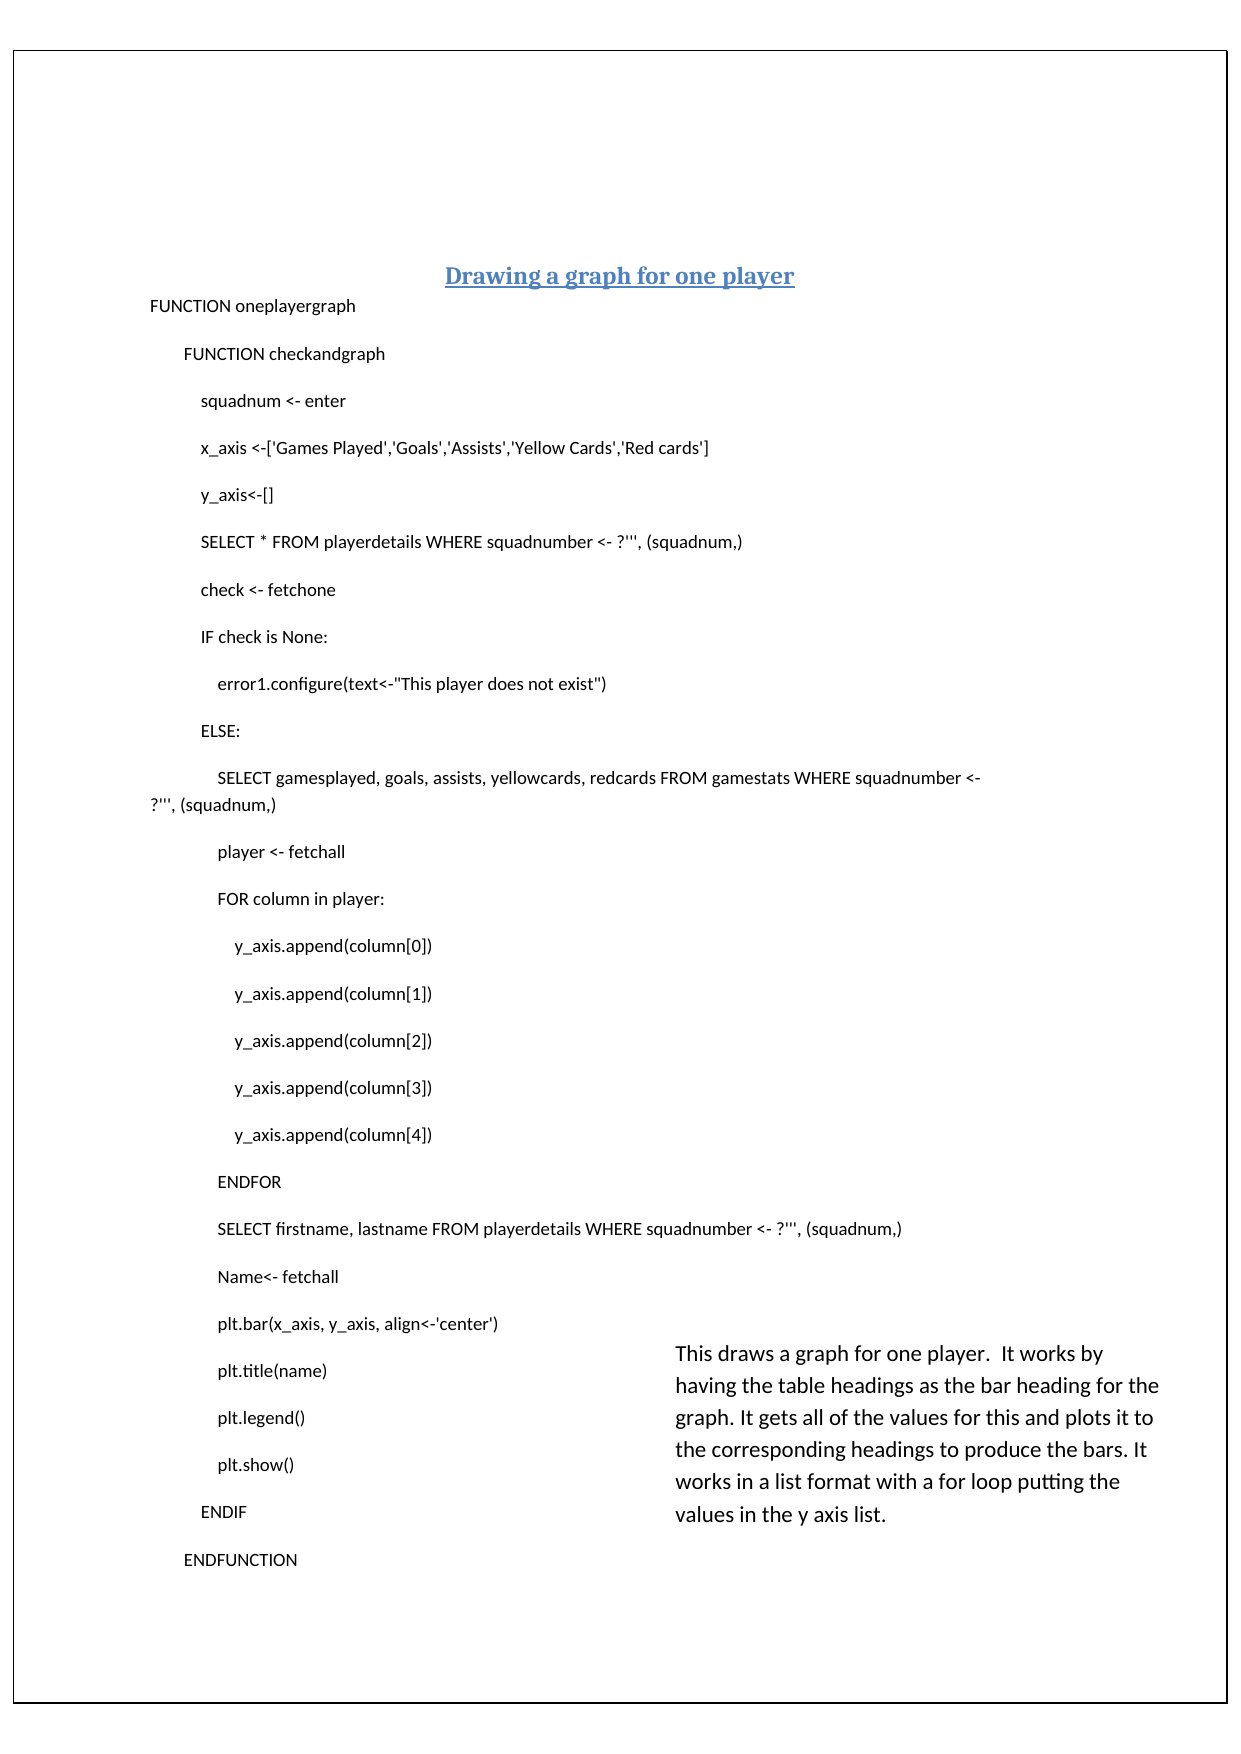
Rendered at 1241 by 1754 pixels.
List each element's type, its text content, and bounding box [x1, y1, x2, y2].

text y_axis.append(column[0]) [150, 934, 1089, 957]
text FUNCTION checkandgraph [150, 342, 1089, 365]
text ENDFOR [150, 1170, 1089, 1193]
text plt.title(name) [150, 1359, 660, 1382]
text FUNCTION oneplayergraph [150, 295, 1089, 318]
text ENDFUNCTION [150, 1548, 660, 1571]
text SELECT * FROM playerdetails WHERE squadnumber <- ?''', (squadnum,) [150, 531, 1089, 553]
text plt.bar(x_axis, y_axis, align<-'center') [150, 1312, 1089, 1335]
text squadnum <- enter [150, 389, 1089, 412]
subtitle Drawing a graph for one player [150, 262, 1089, 290]
text FOR column in player: [150, 887, 1089, 910]
text SELECT firstname, lastname FROM playerdetails WHERE squadnumber <- ?''', (squadnum,) [150, 1218, 1089, 1241]
text x_axis <-['Games Played','Goals','Assists','Yellow Cards','Red cards'] [150, 436, 1089, 459]
text plt.legend() [150, 1406, 660, 1429]
text plt.show() [150, 1453, 660, 1476]
text ENDIF [150, 1501, 660, 1524]
text ELSE: [150, 719, 1089, 742]
text check <- fetchone [150, 578, 1089, 601]
text y_axis.append(column[1]) [150, 982, 1089, 1004]
text Name<- fetchall [150, 1265, 1089, 1288]
text y_axis.append(column[4]) [150, 1123, 1089, 1146]
text player <- fetchall [150, 840, 1089, 863]
text y_axis.append(column[2]) [150, 1029, 1089, 1052]
text y_axis.append(column[3]) [150, 1076, 1089, 1099]
text y_axis<-[] [150, 483, 1089, 506]
text IF check is None: [150, 625, 1089, 648]
text SELECT gamesplayed, goals, assists, yellowcards, redcards FROM gamestats WHERE squadnumber <- ?''', (squadnum,) [150, 767, 1089, 816]
text error1.configure(text<-"This player does not exist") [150, 672, 1089, 695]
